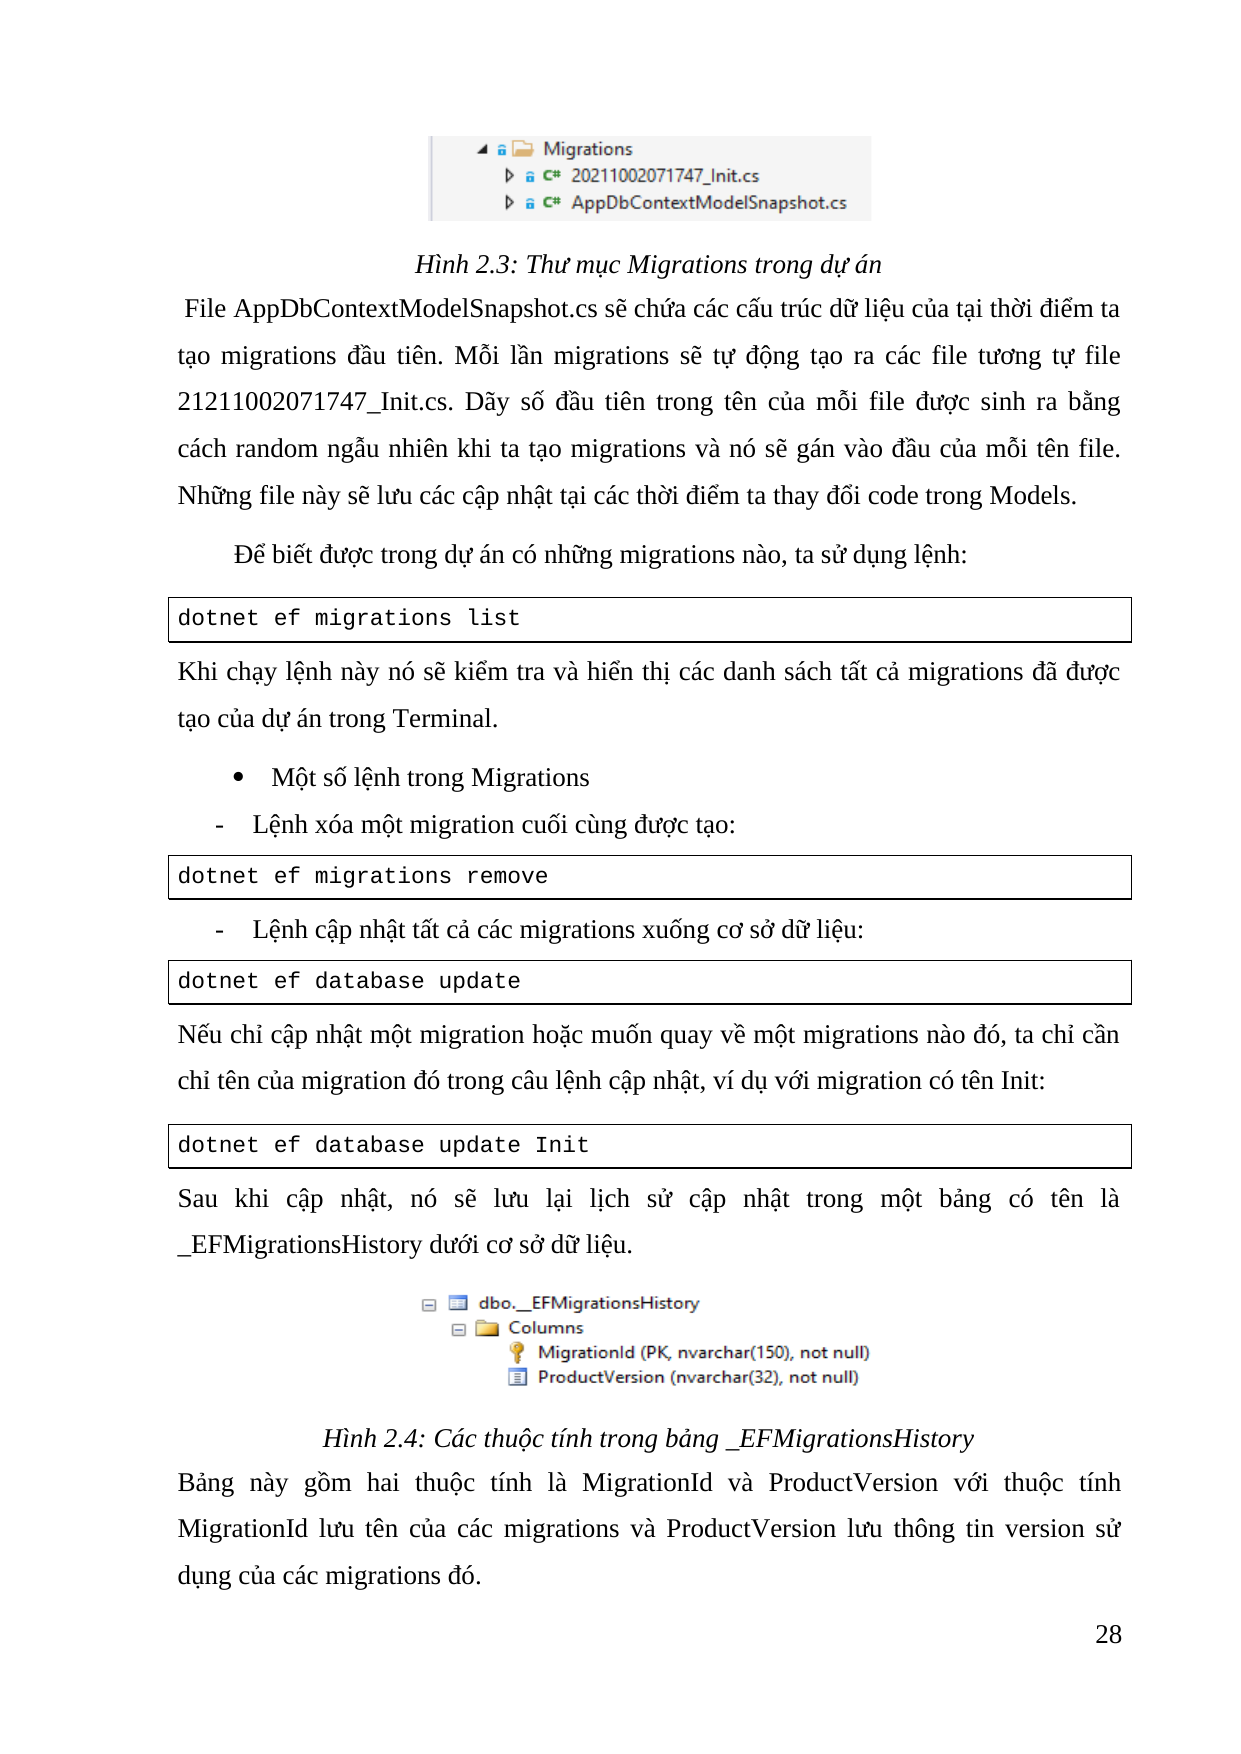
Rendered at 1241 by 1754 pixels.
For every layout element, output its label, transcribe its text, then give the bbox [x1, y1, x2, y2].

text dotnet ef migrations remove [169, 856, 1131, 898]
text dotnet ef database update Init [169, 1125, 1131, 1167]
text File AppDbContextModelSnapshot.cs sẽ chứa các cấu trúc dữ liệu của tại thời điểm ta tạo migrations đầu tiên. Mỗi lần migrations sẽ tự động tạo ra các file tương tự file 21211002071747_Init.cs. Dãy số đầu tiên trong tên của mỗi file được sinh ra bằng cách random ngẫu nhiên khi ta tạo migrations và nó sẽ gán vào đầu của mỗi tên file. Những file này sẽ lưu các cập nhật tại các thời điểm ta thay đổi code trong Models. [177, 292, 1122, 510]
text Hình 2.3: Thư mục Migrations trong dự án [177, 248, 1122, 279]
text Nếu chỉ cập nhật một migration hoặc muốn quay về một migrations nào đó, ta chỉ cần chỉ tên của migration đó trong câu lệnh cập nhật, ví dụ với migration có tên Init: [177, 1018, 1122, 1096]
text Sau khi cập nhật, nó sẽ lưu lại lịch sử cập nhật trong một bảng có tên là _EFMigrationsHistory dưới cơ sở dữ liệu. [177, 1182, 1122, 1260]
list Một số lệnh trong Migrations [233, 761, 1122, 792]
text Để biết được trong dự án có những migrations nào, ta sử dụng lệnh: [177, 538, 1122, 569]
list Lệnh cập nhật tất cả các migrations xuống cơ sở dữ liệu: [215, 913, 1122, 944]
text Khi chạy lệnh này nó sẽ kiểm tra và hiển thị các danh sách tất cả migrations đã được tạo của dự án trong Terminal. [177, 655, 1122, 733]
picture [392, 1287, 908, 1394]
text Hình 2.4: Các thuộc tính trong bảng _EFMigrationsHistory [177, 1422, 1122, 1453]
list Lệnh xóa một migration cuối cùng được tạo: [215, 808, 1122, 839]
picture [428, 136, 872, 221]
text dotnet ef migrations list [169, 598, 1131, 641]
text dotnet ef database update [169, 961, 1131, 1003]
text Bảng này gồm hai thuộc tính là MigrationId và ProductVersion với thuộc tính MigrationId lưu tên của các migrations và ProductVersion lưu thông tin version sử dụng của các migrations đó. [177, 1466, 1122, 1590]
